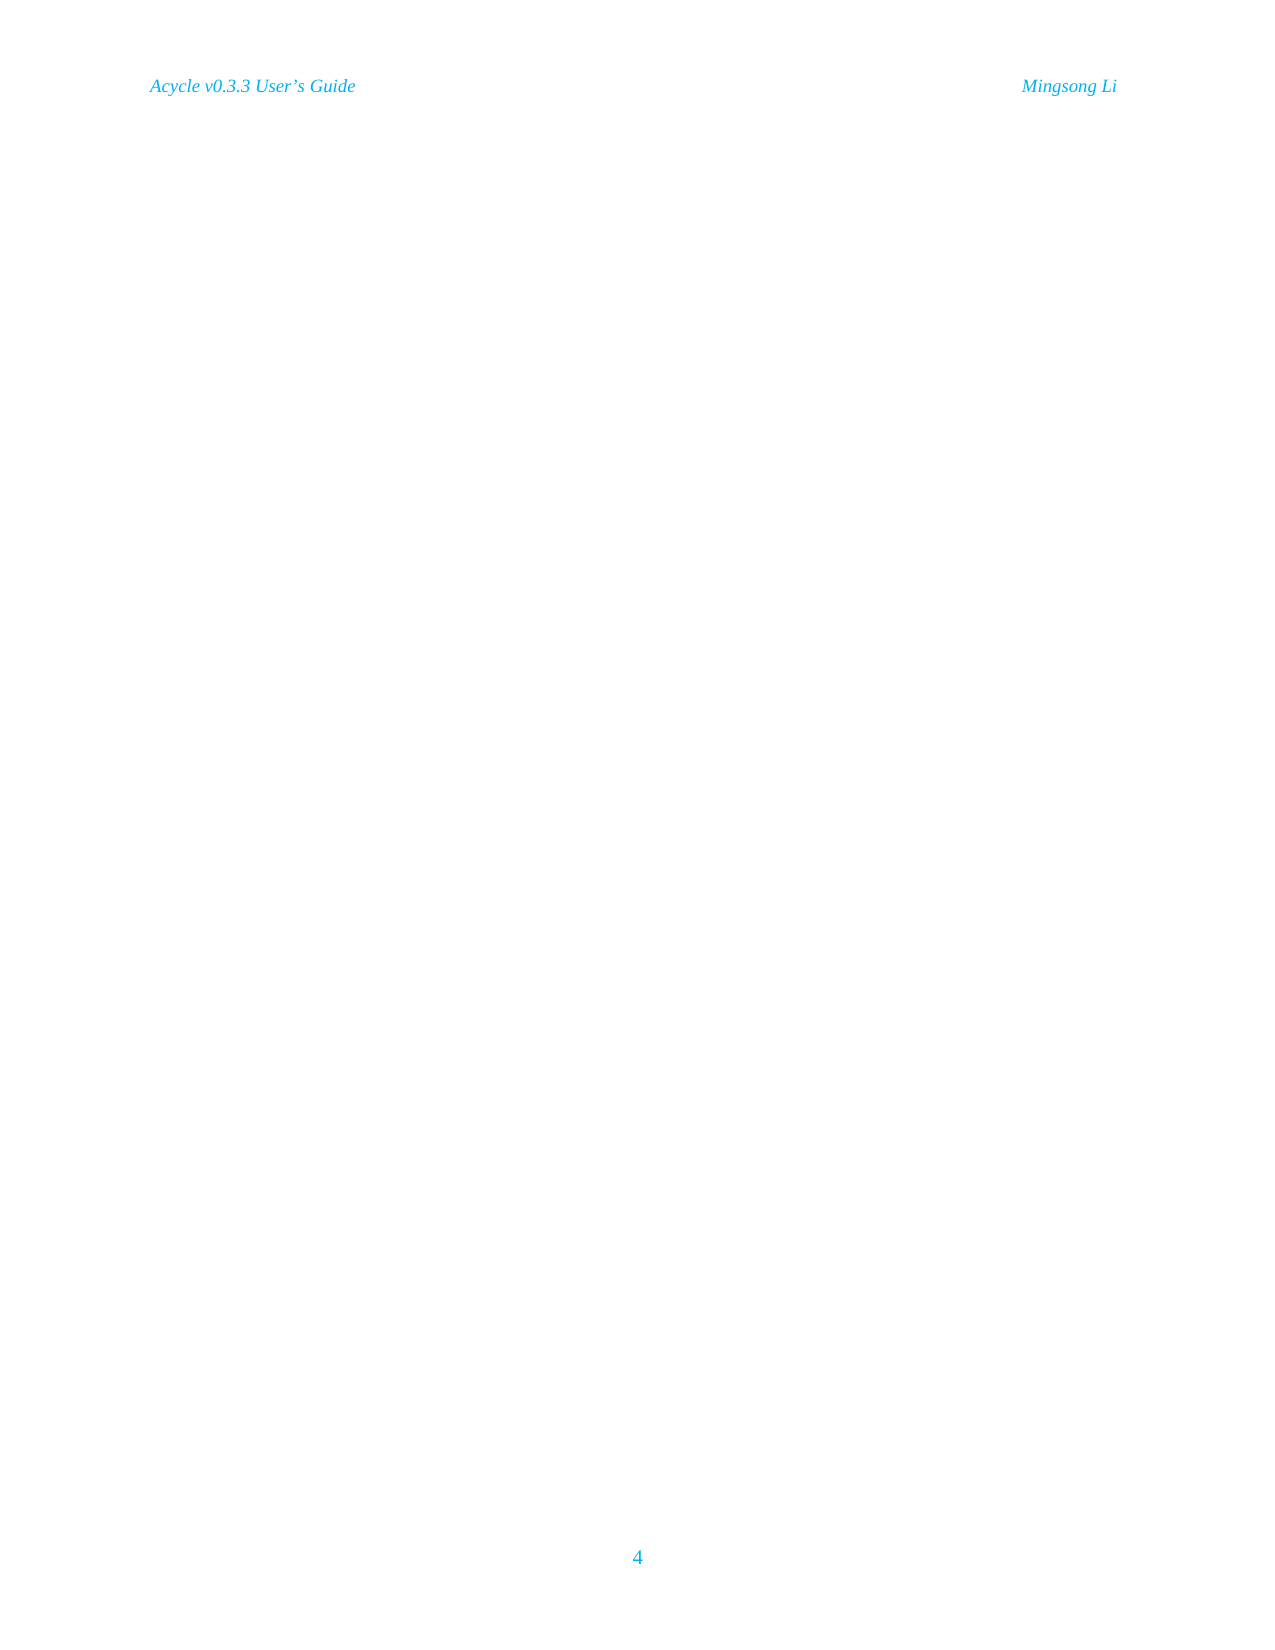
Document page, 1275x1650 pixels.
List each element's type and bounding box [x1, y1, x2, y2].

picture [151, 82, 157, 90]
